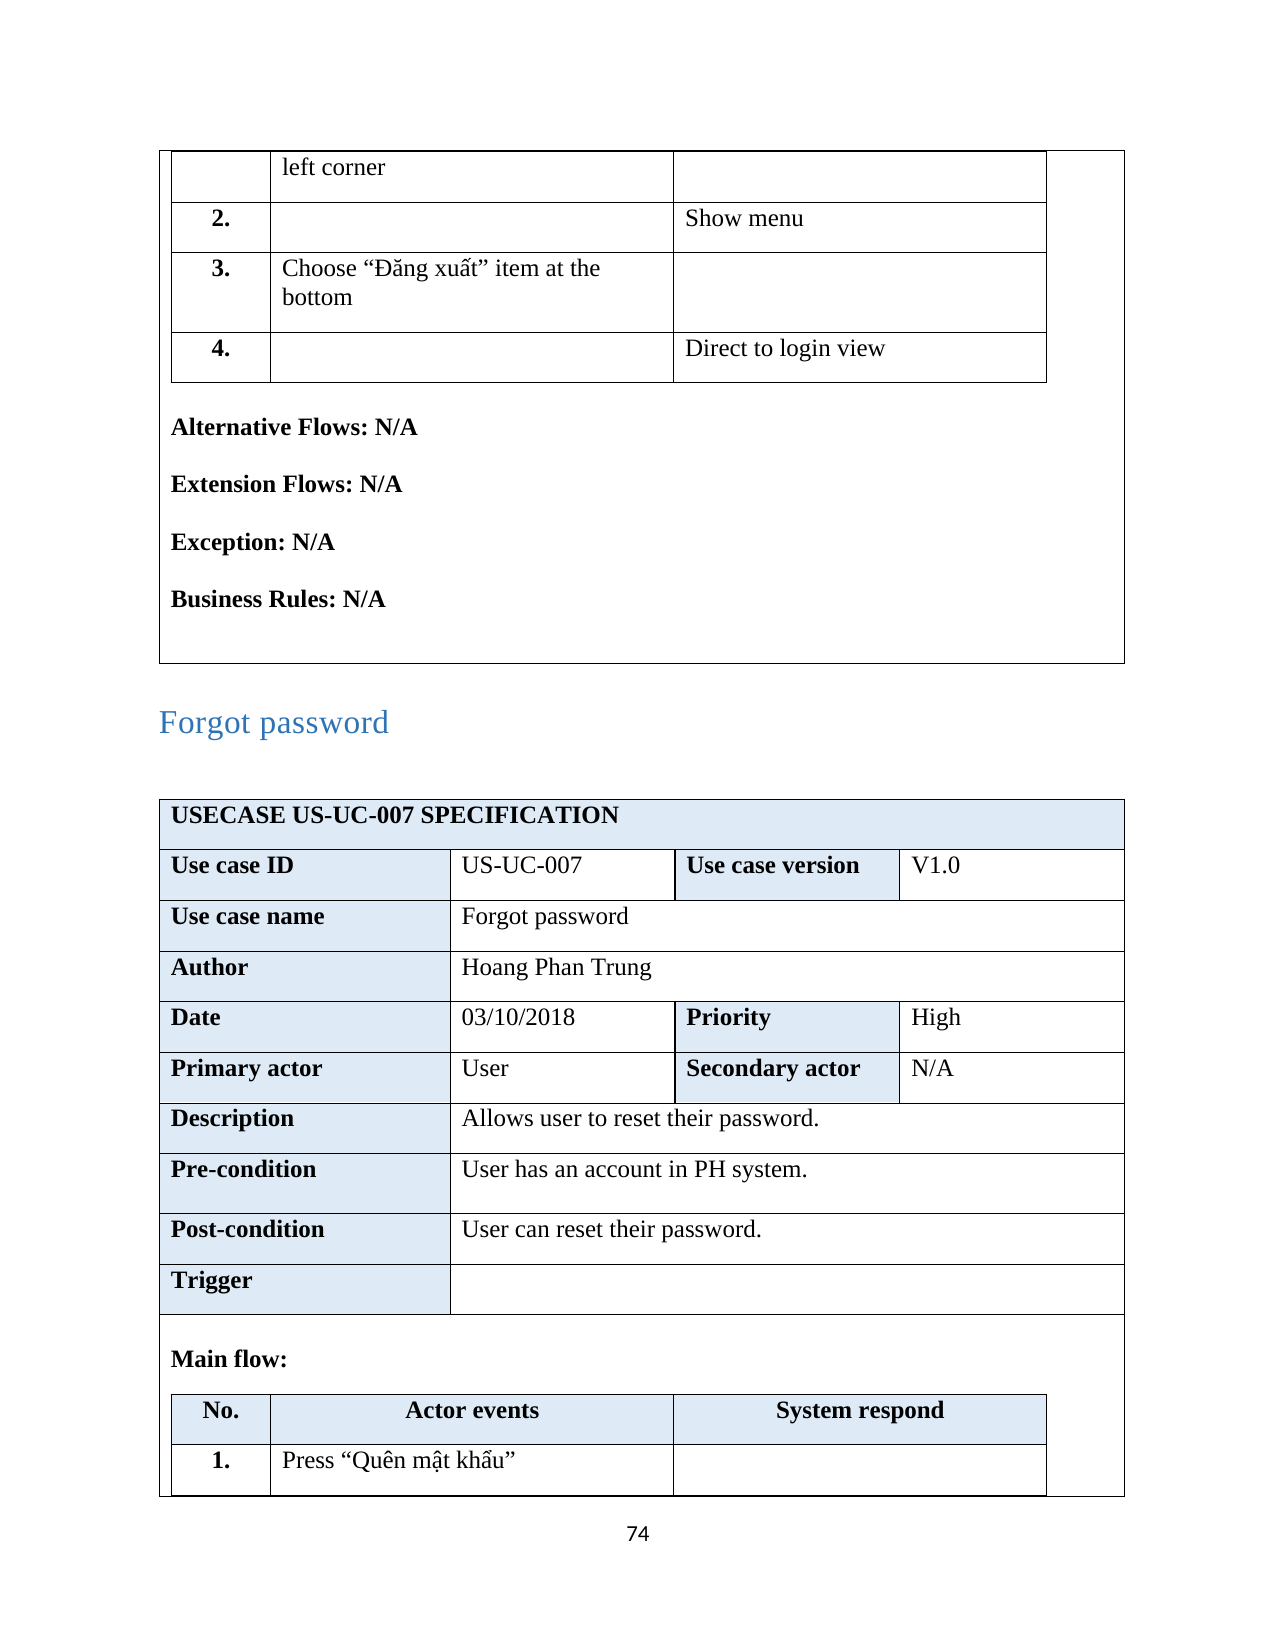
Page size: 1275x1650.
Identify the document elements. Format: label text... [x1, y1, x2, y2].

table_cell Author [160, 952, 450, 1001]
table_cell Use case version [676, 850, 899, 900]
table_cell [451, 1265, 1124, 1314]
table_cell User can reset their password. [451, 1214, 1124, 1264]
table_cell Trigger [160, 1265, 450, 1314]
table_cell Forgot password [451, 901, 1124, 951]
title Forgot password [150, 702, 1125, 741]
table_cell N/A [900, 1053, 1124, 1102]
table_cell Allows user to reset their password. [451, 1104, 1124, 1153]
table_cell User [451, 1053, 674, 1102]
table_cell Hoang Phan Trung [451, 952, 1124, 1001]
table_cell Primary actor [160, 1053, 450, 1102]
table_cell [160, 1315, 1124, 1496]
table_cell 03/10/2018 [451, 1002, 674, 1052]
table_cell Date [160, 1002, 450, 1052]
table_cell V1.0 [900, 850, 1124, 900]
table_cell Pre-condition [160, 1154, 450, 1213]
table_header USECASE US-UC-007 SPECIFICATION [160, 800, 1124, 849]
table_cell Priority [676, 1002, 899, 1052]
table_cell Post-condition [160, 1214, 450, 1264]
table_cell High [900, 1002, 1124, 1052]
table_cell Secondary actor [676, 1053, 899, 1102]
table_cell Use case ID [160, 850, 450, 900]
table_cell Description [160, 1104, 450, 1153]
table_cell US-UC-007 [451, 850, 674, 900]
table_cell User has an account in PH system. [451, 1154, 1124, 1213]
table_cell Use case name [160, 901, 450, 951]
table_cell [160, 151, 1124, 663]
